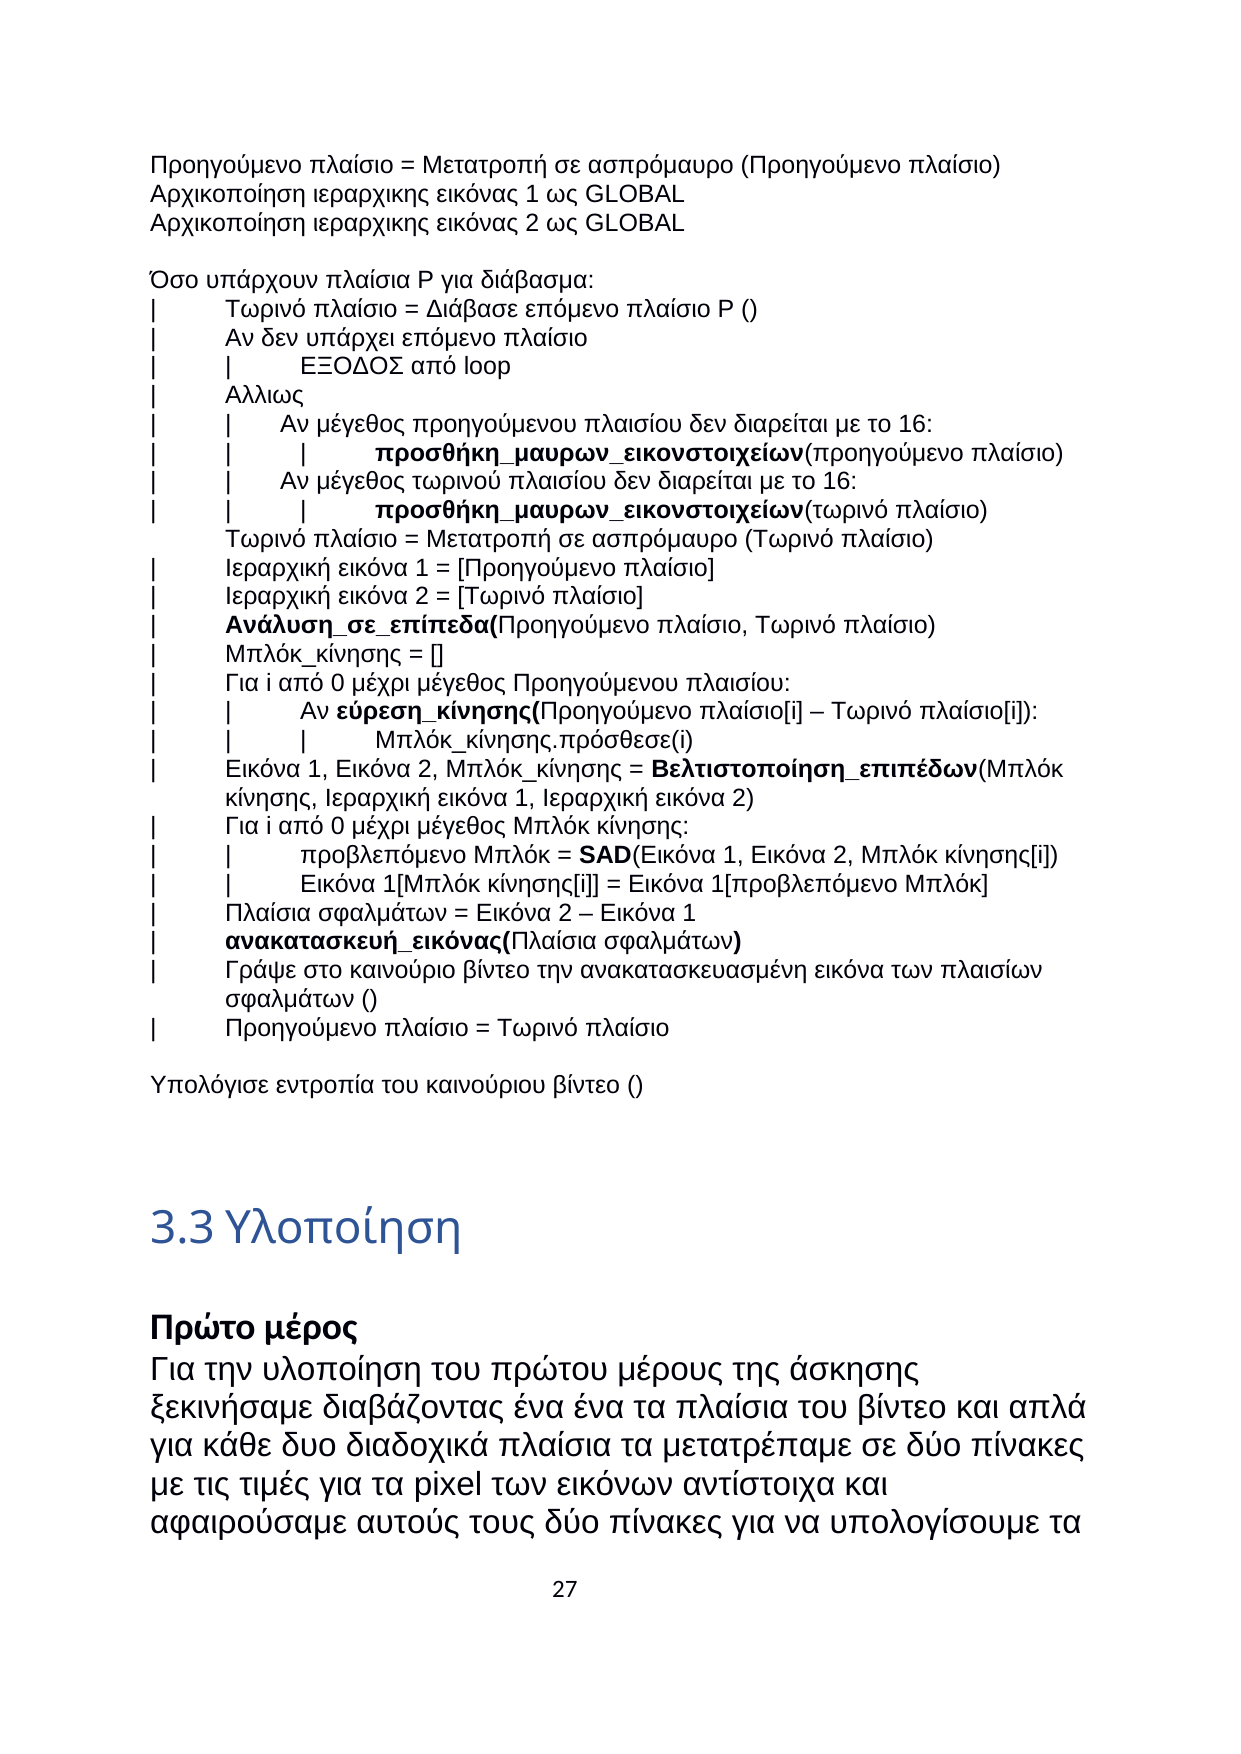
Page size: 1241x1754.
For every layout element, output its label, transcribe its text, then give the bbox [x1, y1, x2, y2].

text | | Αν εύρεση_κίνησης(Προηγούμενο πλαίσιο[i] – Τωρινό πλαίσιο[i]): [150, 696, 1090, 725]
text | | προβλεπόμενο Μπλόκ = SAD(Εικόνα 1, Εικόνα 2, Μπλόκ κίνησης[i]) [150, 840, 1090, 869]
text | Ιεραρχική εικόνα 2 = [Τωρινό πλαίσιο] [150, 581, 1090, 610]
text Όσο υπάρχουν πλαίσια Ρ για διάβασμα: [150, 265, 1090, 294]
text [150, 1349, 1090, 1541]
text | Αλλιως [150, 380, 1090, 409]
text | Πλαίσια σφαλμάτων = Εικόνα 2 – Εικόνα 1 [150, 897, 1090, 926]
text | Ιεραρχική εικόνα 1 = [Προηγούμενο πλαίσιο] [150, 552, 1090, 581]
text | | Αν μέγεθος τωρινού πλαισίου δεν διαρείται με το 16: [150, 466, 1090, 495]
text | Προηγούμενο πλαίσιο = Τωρινό πλαίσιο [150, 1012, 1090, 1041]
text | | Αν μέγεθος προηγούμενου πλαισίου δεν διαρείται με το 16: [150, 409, 1090, 437]
text | | | προσθήκη_μαυρων_εικονστοιχείων(προηγούμενο πλαίσιο) [150, 437, 1090, 466]
text | Εικόνα 1, Εικόνα 2, Μπλόκ_κίνησης = Βελτιστοποίηση_επιπέδων(Μπλόκ κίνησης, Ιεραρχική εικόνα 1, Ιεραρχική εικόνα 2) [150, 754, 1090, 811]
text | ανακατασκευή_εικόνας(Πλαίσια σφαλμάτων) [150, 926, 1090, 955]
text | | ΕΞΟΔΟΣ από loop [150, 351, 1090, 380]
text | Μπλόκ_κίνησης = [] [150, 639, 1090, 667]
text | | | προσθήκη_μαυρων_εικονστοιχείων(τωρινό πλαίσιο) [150, 495, 1090, 524]
text | Γράψε στο καινούριο βίντεο την ανακατασκευασμένη εικόνα των πλαισίων σφαλμάτων () [150, 955, 1090, 1012]
text | Τωρινό πλαίσιο = Διάβασε επόμενο πλαίσιο Ρ () [150, 294, 1090, 322]
text | | | Μπλόκ_κίνησης.πρόσθεσε(i) [150, 725, 1090, 754]
text Τωρινό πλαίσιο = Μετατροπή σε ασπρόμαυρο (Τωρινό πλαίσιο) [150, 524, 1090, 552]
text Αρχικοποίηση ιεραρχικης εικόνας 1 ως GLOBAL [150, 179, 1090, 207]
subtitle Υλοποίηση [150, 1194, 1090, 1257]
text Πρώτο μέρος [150, 1303, 1090, 1349]
text | Ανάλυση_σε_επίπεδα(Προηγούμενο πλαίσιο, Τωρινό πλαίσιο) [150, 610, 1090, 639]
text Προηγούμενο πλαίσιο = Μετατροπή σε ασπρόμαυρο (Προηγούμενο πλαίσιο) [150, 150, 1090, 179]
text Υπολόγισε εντροπία του καινούριου βίντεο () [150, 1070, 1090, 1099]
text | Για i από 0 μέχρι μέγεθος Προηγούμενου πλαισίου: [150, 667, 1090, 696]
text Αρχικοποίηση ιεραρχικης εικόνας 2 ως GLOBAL [150, 207, 1090, 236]
text | Για i από 0 μέχρι μέγεθος Μπλόκ κίνησης: [150, 811, 1090, 840]
text | Αν δεν υπάρχει επόμενο πλαίσιο [150, 322, 1090, 351]
text | | Εικόνα 1[Μπλόκ κίνησης[i]] = Εικόνα 1[προβλεπόμενο Μπλόκ] [150, 869, 1090, 897]
